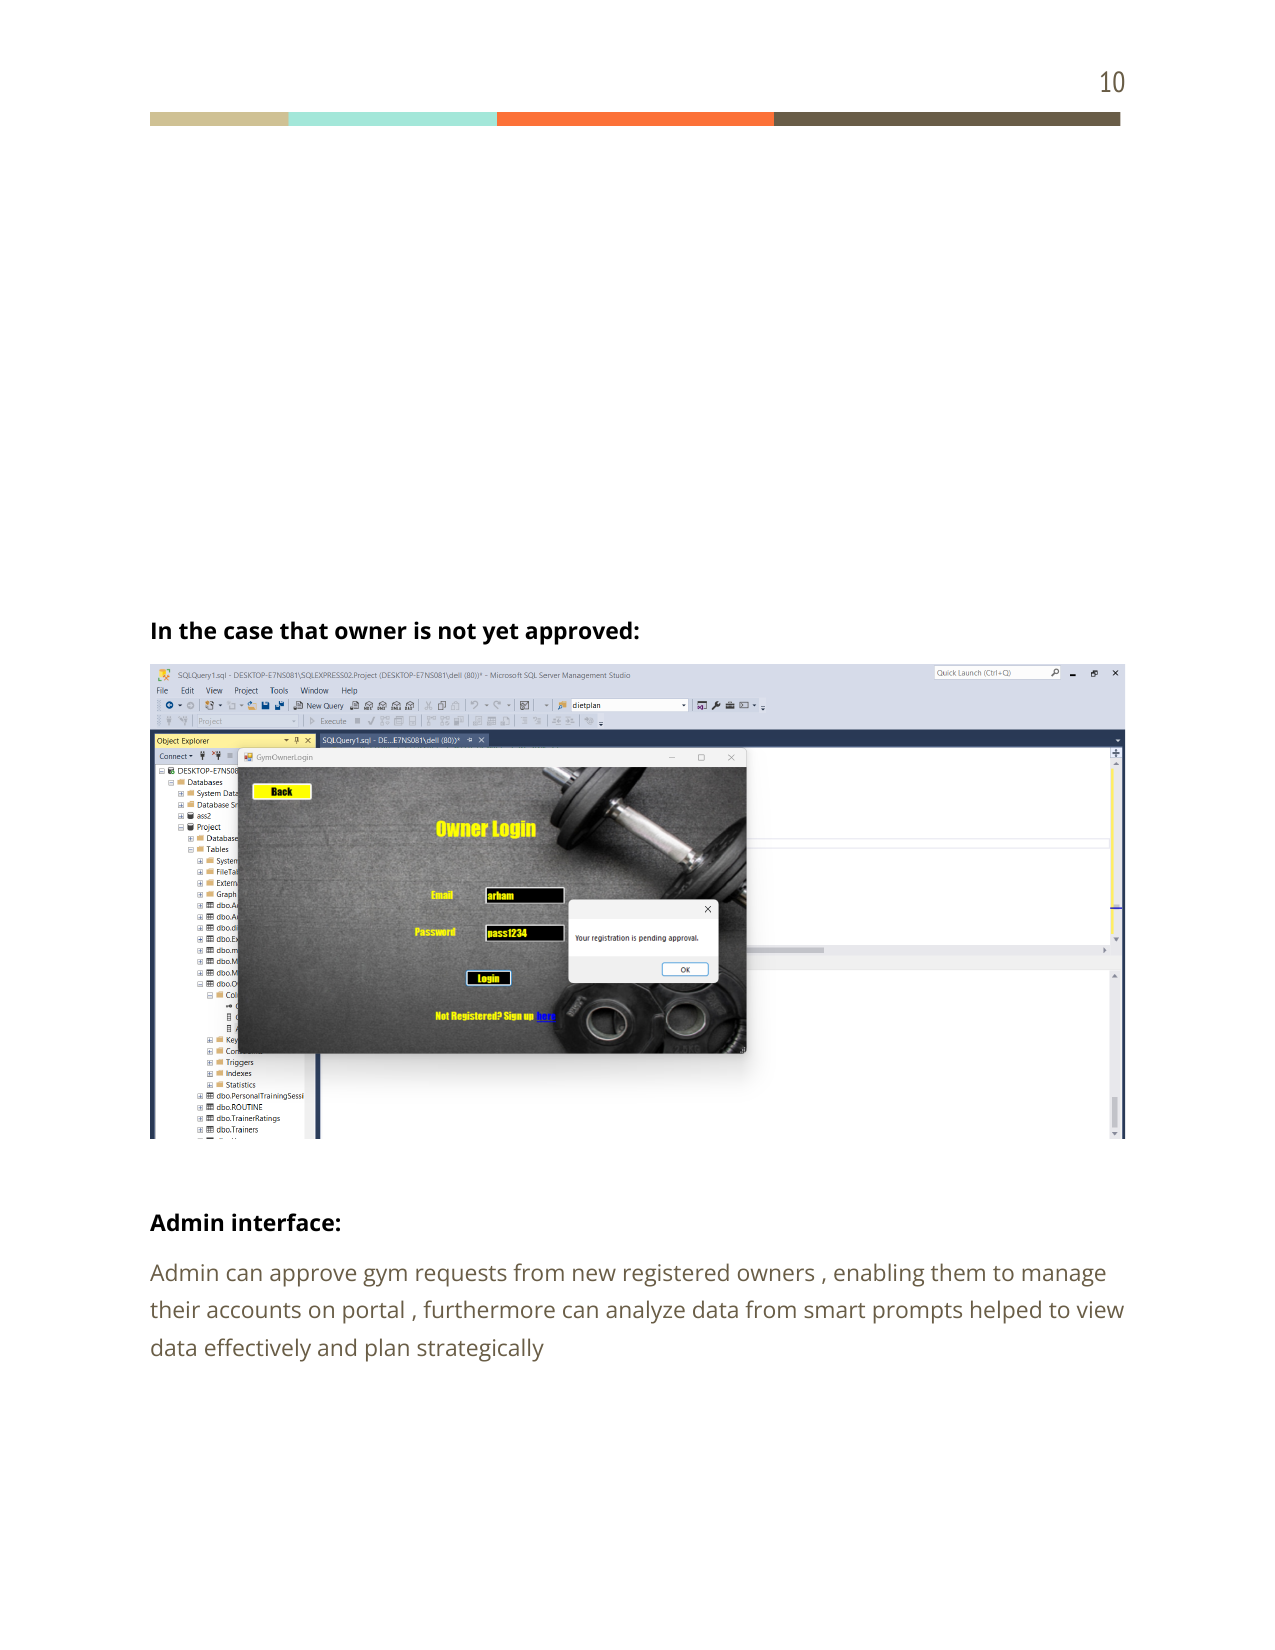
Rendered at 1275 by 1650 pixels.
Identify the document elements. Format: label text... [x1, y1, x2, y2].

picture [150, 664, 1125, 1139]
text In the case that owner is not yet approved: [150, 615, 1125, 646]
picture [150, 112, 1121, 126]
text Admin can approve gym requests from new registered owners , enabling them to manage their accounts on portal , furthermore can analyze data from smart prompts helped to view data effectively and plan strategically [150, 1257, 1125, 1363]
text Admin interface: [150, 1207, 1125, 1238]
